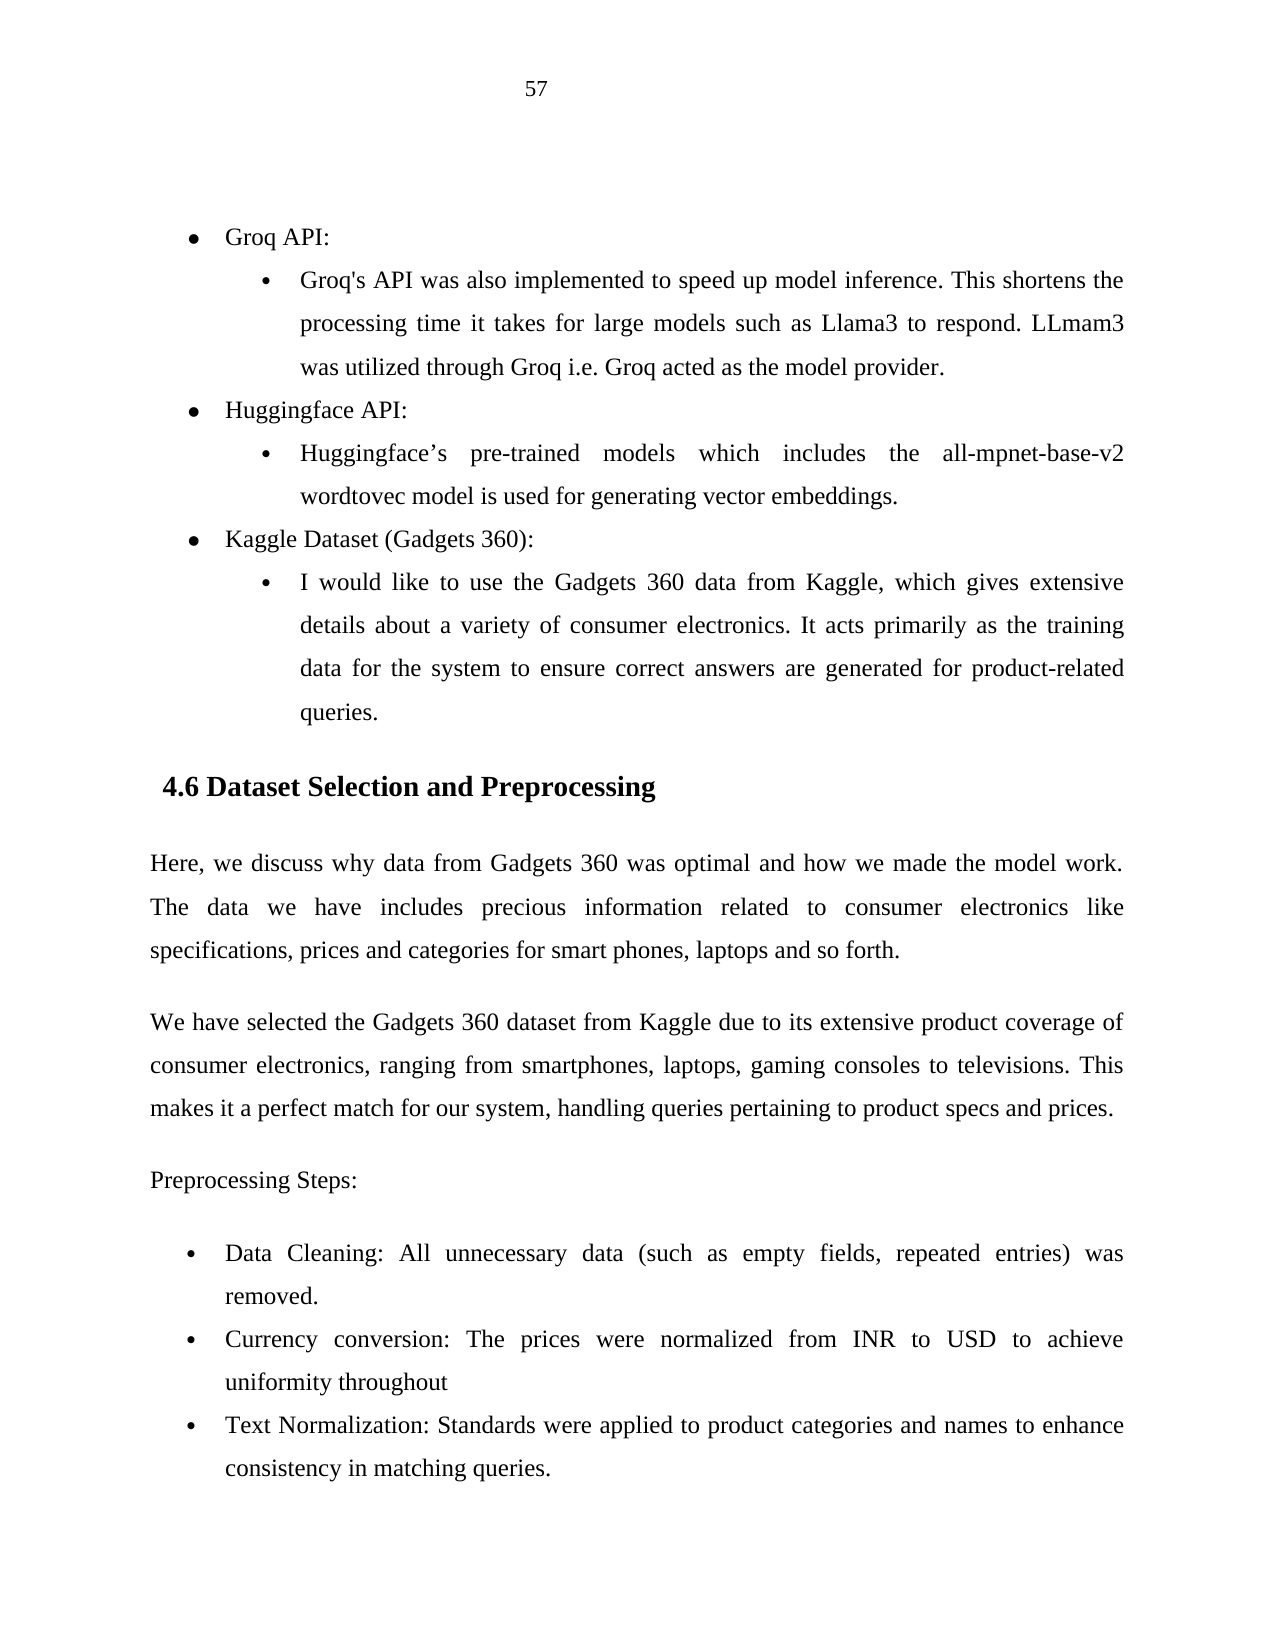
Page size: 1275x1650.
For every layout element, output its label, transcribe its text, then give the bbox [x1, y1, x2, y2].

text Preprocessing Steps: [150, 1166, 1125, 1194]
list I would like to use the Gadgets 360 data from Kaggle, which gives extensive details about a variety of consumer electronics. It acts primarily as the training data for the system to ensure correct answers are generated for product-related queries. [262, 567, 1125, 725]
list Currency conversion: The prices were normalized from INR to USD to achieve uniformity throughout [187, 1324, 1125, 1396]
text Here, we discuss why data from Gadgets 360 was optimal and how we made the model work. The data we have includes precious information related to consumer electronics like specifications, prices and categories for smart phones, laptops and so forth. [150, 848, 1125, 963]
list Kaggle Dataset (Gadgets 360): [187, 524, 1125, 553]
list Huggingface API: [187, 395, 1125, 423]
list Data Cleaning: All unnecessary data (such as empty fields, repeated entries) was removed. [187, 1238, 1125, 1310]
list Groq's API was also implemented to speed up model inference. This shortens the processing time it takes for large models such as Llama3 to respond. LLmam3 was utilized through Groq i.e. Groq acted as the model provider. [262, 265, 1125, 380]
text We have selected the Gadgets 360 dataset from Kaggle due to its extensive product coverage of consumer electronics, ranging from smartphones, laptops, gaming consoles to televisions. This makes it a perfect match for our system, handling queries pertaining to product specs and prices. [150, 1007, 1125, 1122]
list Groq API: [187, 222, 1125, 251]
subtitle 4.6 Dataset Selection and Preprocessing [162, 769, 1125, 802]
list Huggingface’s pre-trained models which includes the all-mpnet-base-v2 wordtovec model is used for generating vector embeddings. [262, 438, 1125, 510]
list Text Normalization: Standards were applied to product categories and names to enhance consistency in matching queries. [187, 1410, 1125, 1482]
